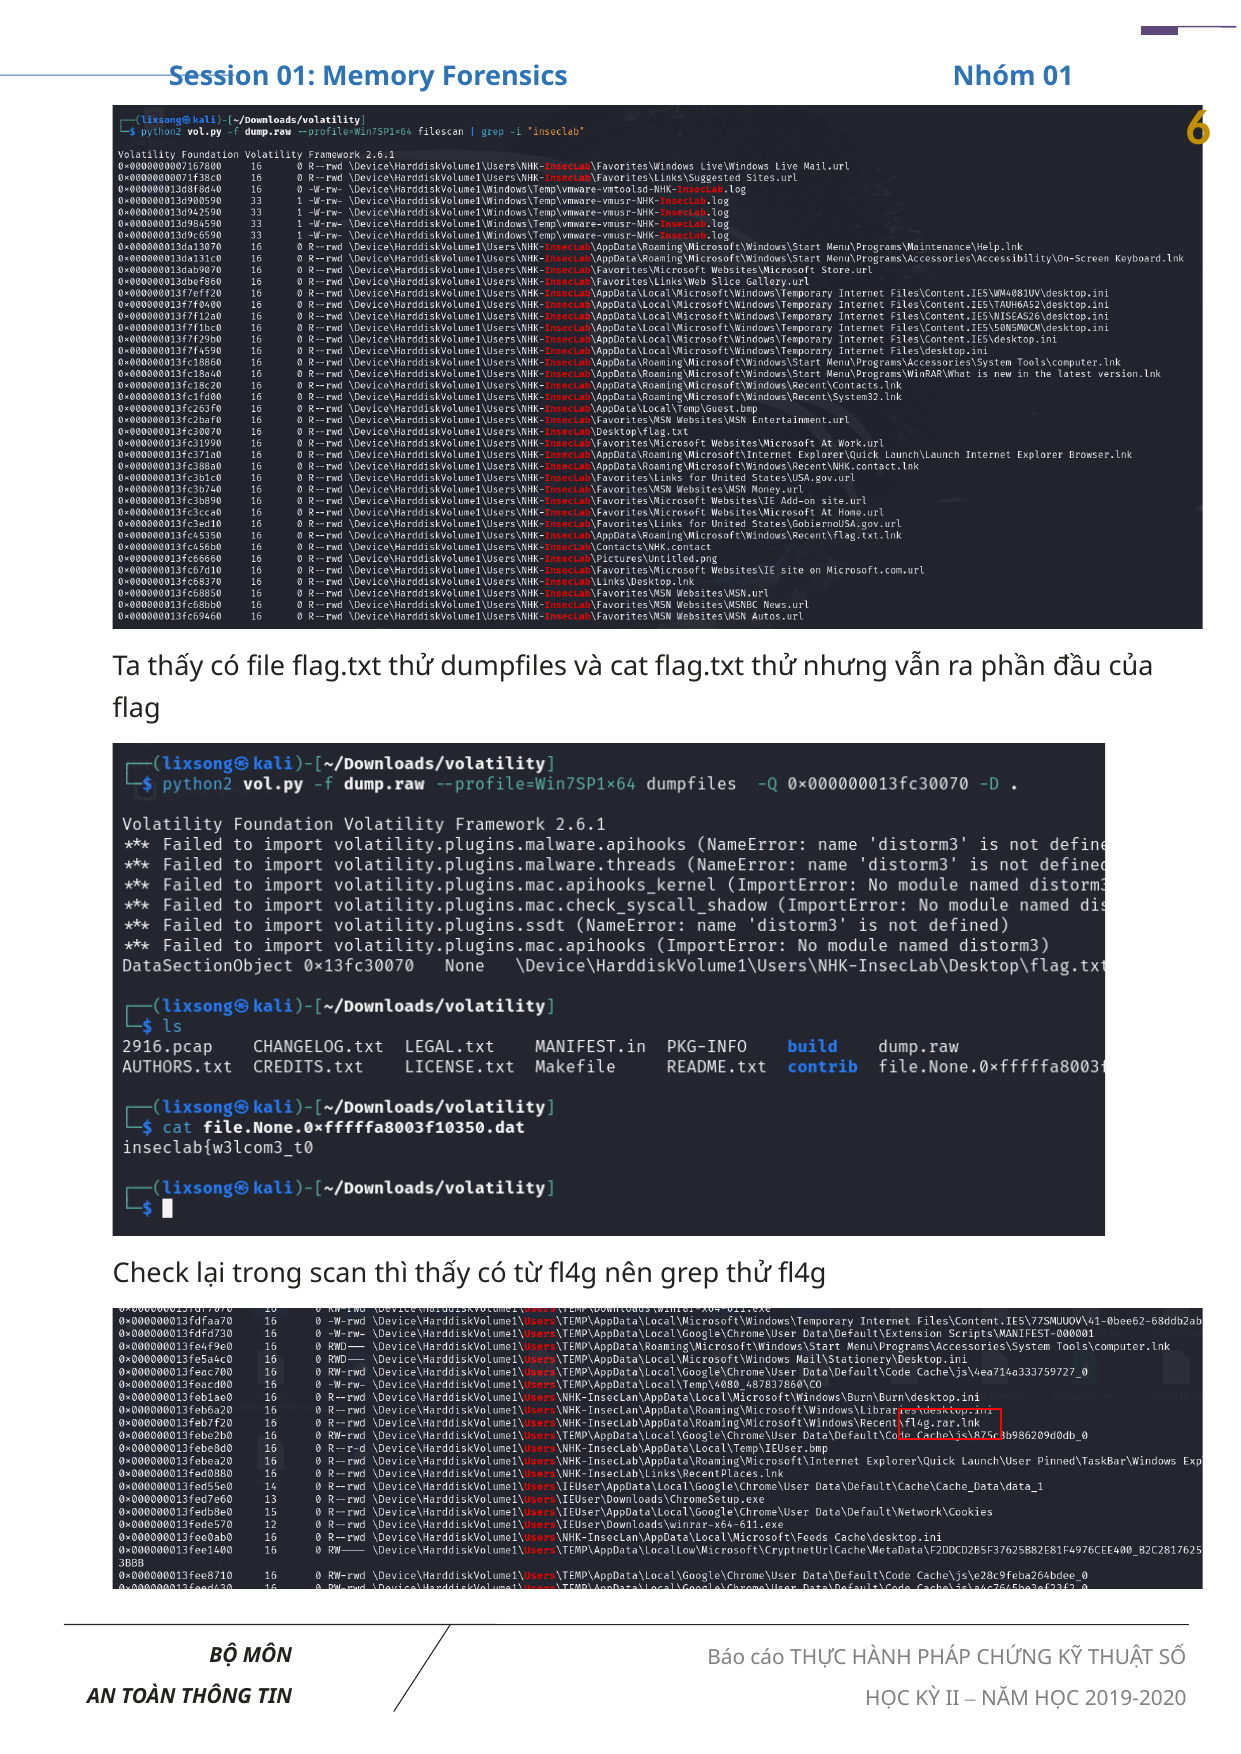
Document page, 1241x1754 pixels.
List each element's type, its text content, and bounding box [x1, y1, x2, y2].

picture [112, 743, 1106, 1236]
picture [1193, 127, 1203, 139]
text Ta thấy có file flag.txt thử dumpfiles và cat flag.txt thử nhưng vẫn ra phần đầu của flag [112, 647, 1165, 726]
text Check lại trong scan thì thấy có từ fl4g nên grep thử fl4g [112, 1253, 1165, 1290]
picture [112, 1308, 1203, 1589]
picture [1197, 115, 1203, 123]
picture [112, 105, 1203, 629]
